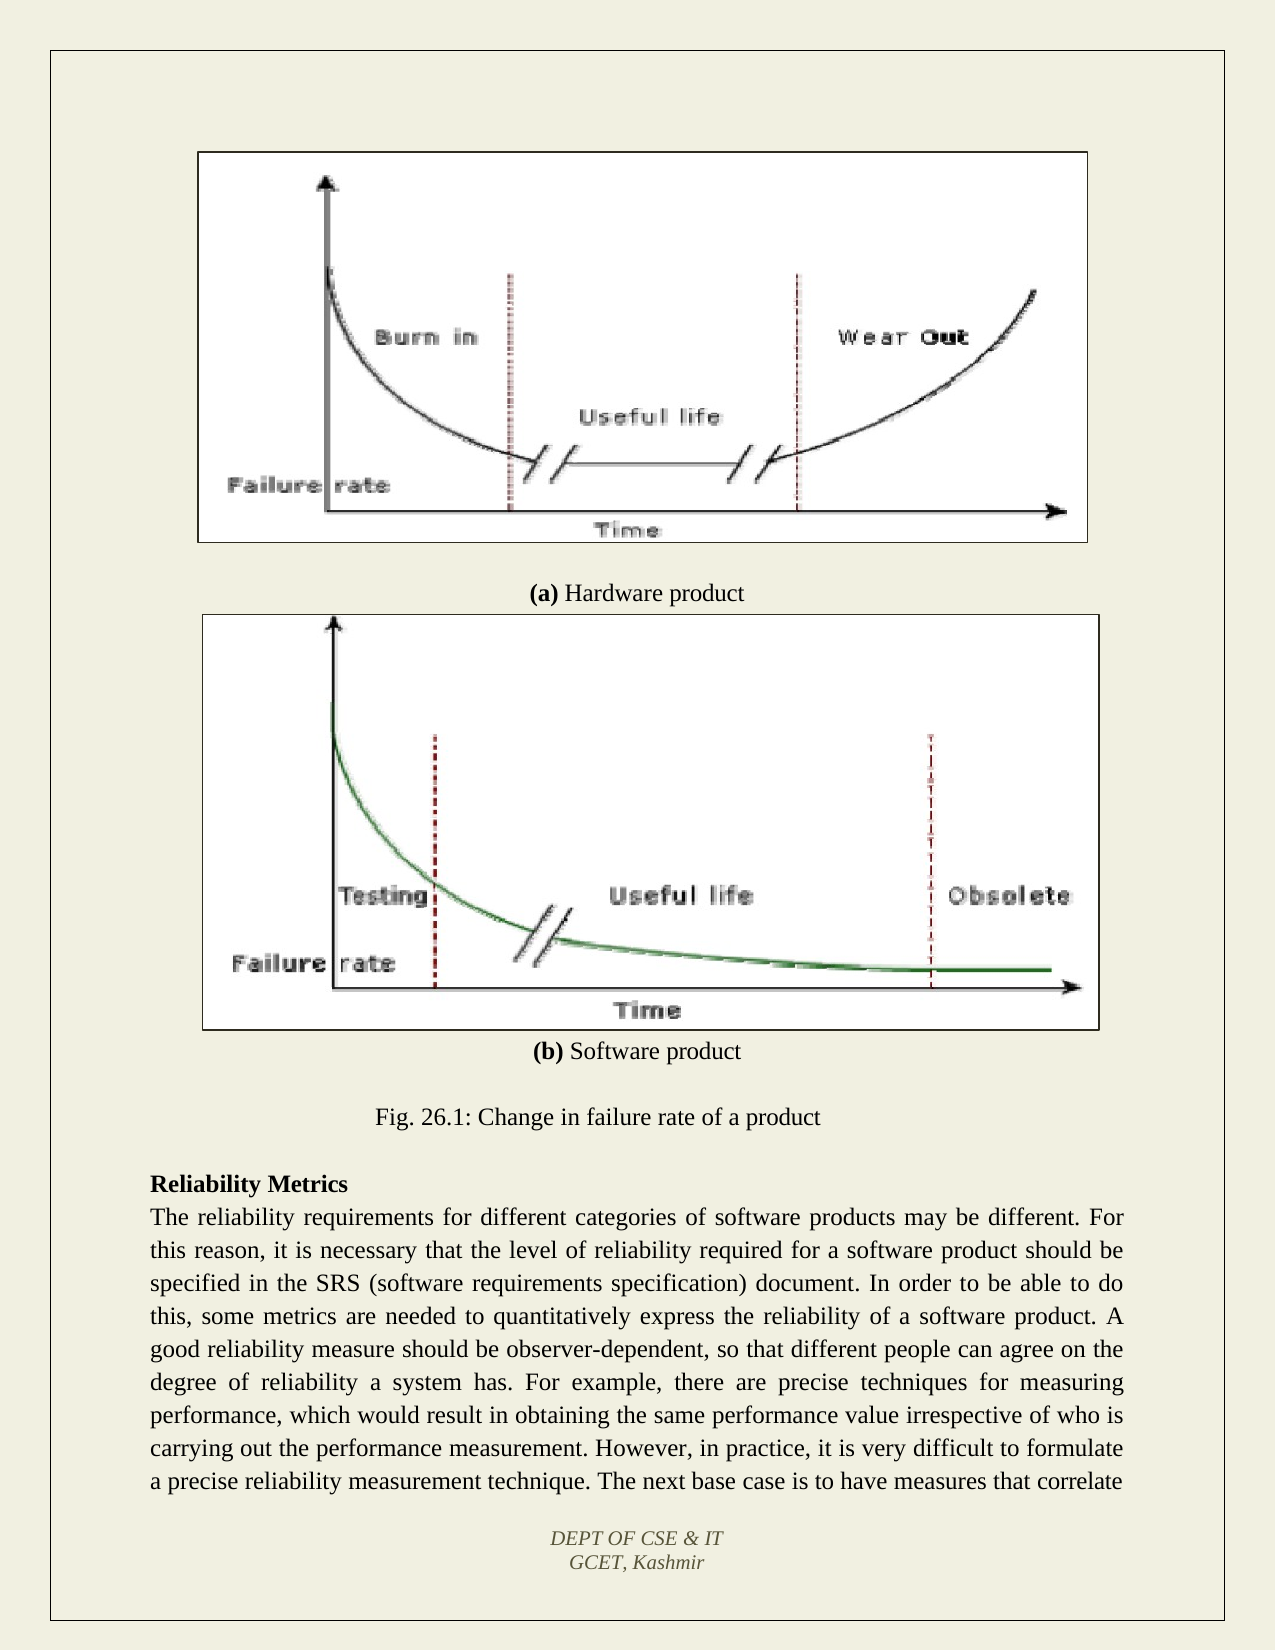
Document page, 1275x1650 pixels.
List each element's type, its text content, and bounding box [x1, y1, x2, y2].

text DEPT OF CSE & IT [112, 1526, 1162, 1550]
text GCET, Kashmir [113, 1550, 1162, 1574]
list Hardware product [529, 578, 1162, 607]
text The reliability requirements for different categories of software products may be different. For this reason, it is necessary that the level of reliability required for a software product should be specified in the SRS (software requirements specification) document. In order to be able to do this, some metrics are needed to quantitatively express the reliability of a software product. A good reliability measure should be observer-dependent, so that different people can agree on the degree of reliability a system has. For example, there are precise techniques for measuring performance, which would result in obtaining the same performance value irrespective of who is carrying out the performance measurement. However, in practice, it is very difficult to formulate a precise reliability measurement technique. The next base case is to have measures that correlate [150, 1202, 1125, 1495]
subtitle Reliability Metrics [150, 1169, 1162, 1198]
picture [203, 615, 1098, 1029]
picture [199, 153, 1087, 542]
list Software product [533, 613, 1162, 1065]
text Fig. 26.1: Change in failure rate of a product [375, 1102, 1162, 1131]
